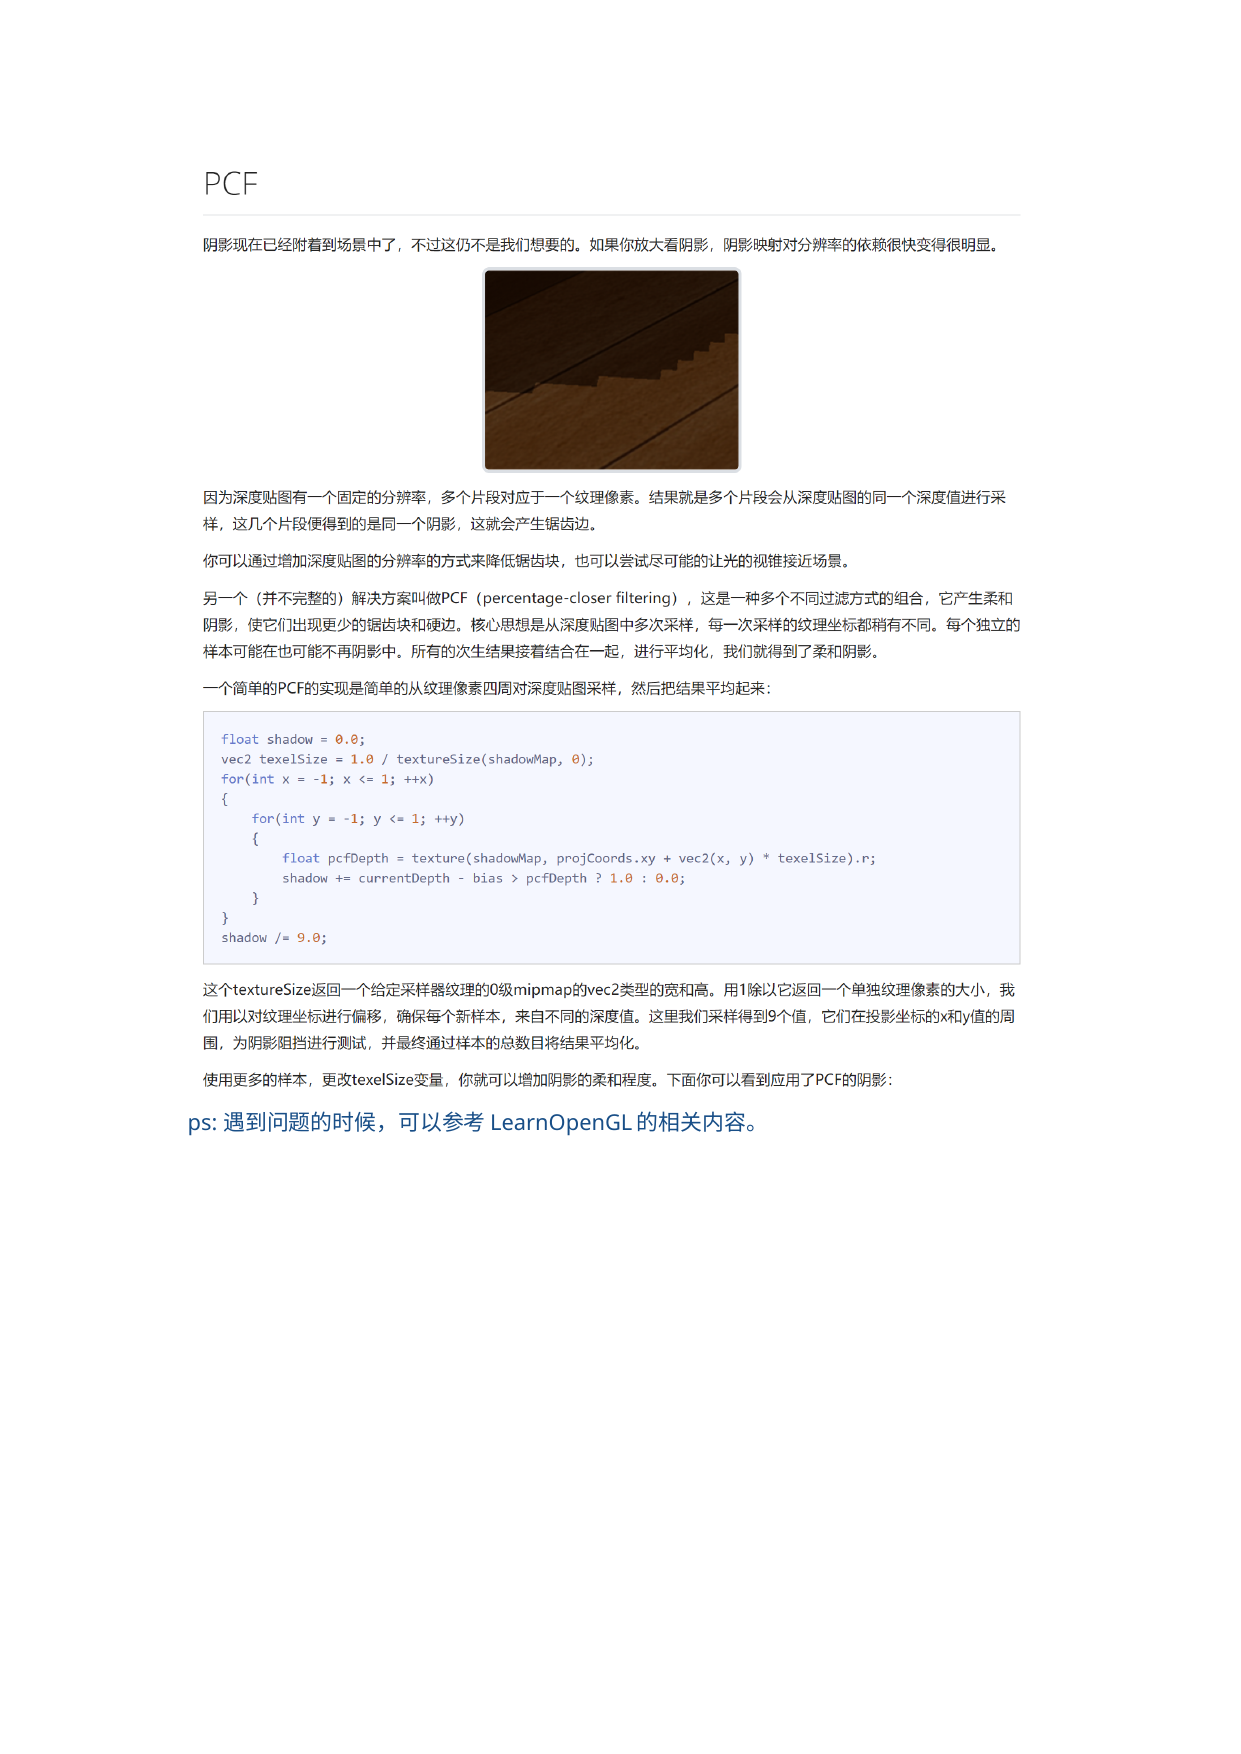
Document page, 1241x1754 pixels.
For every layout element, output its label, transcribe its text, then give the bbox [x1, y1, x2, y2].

text ps: 遇到问题的时候，可以参考LearnOpenGL的相关内容。 [187, 1104, 1053, 1137]
picture [187, 162, 1052, 1097]
